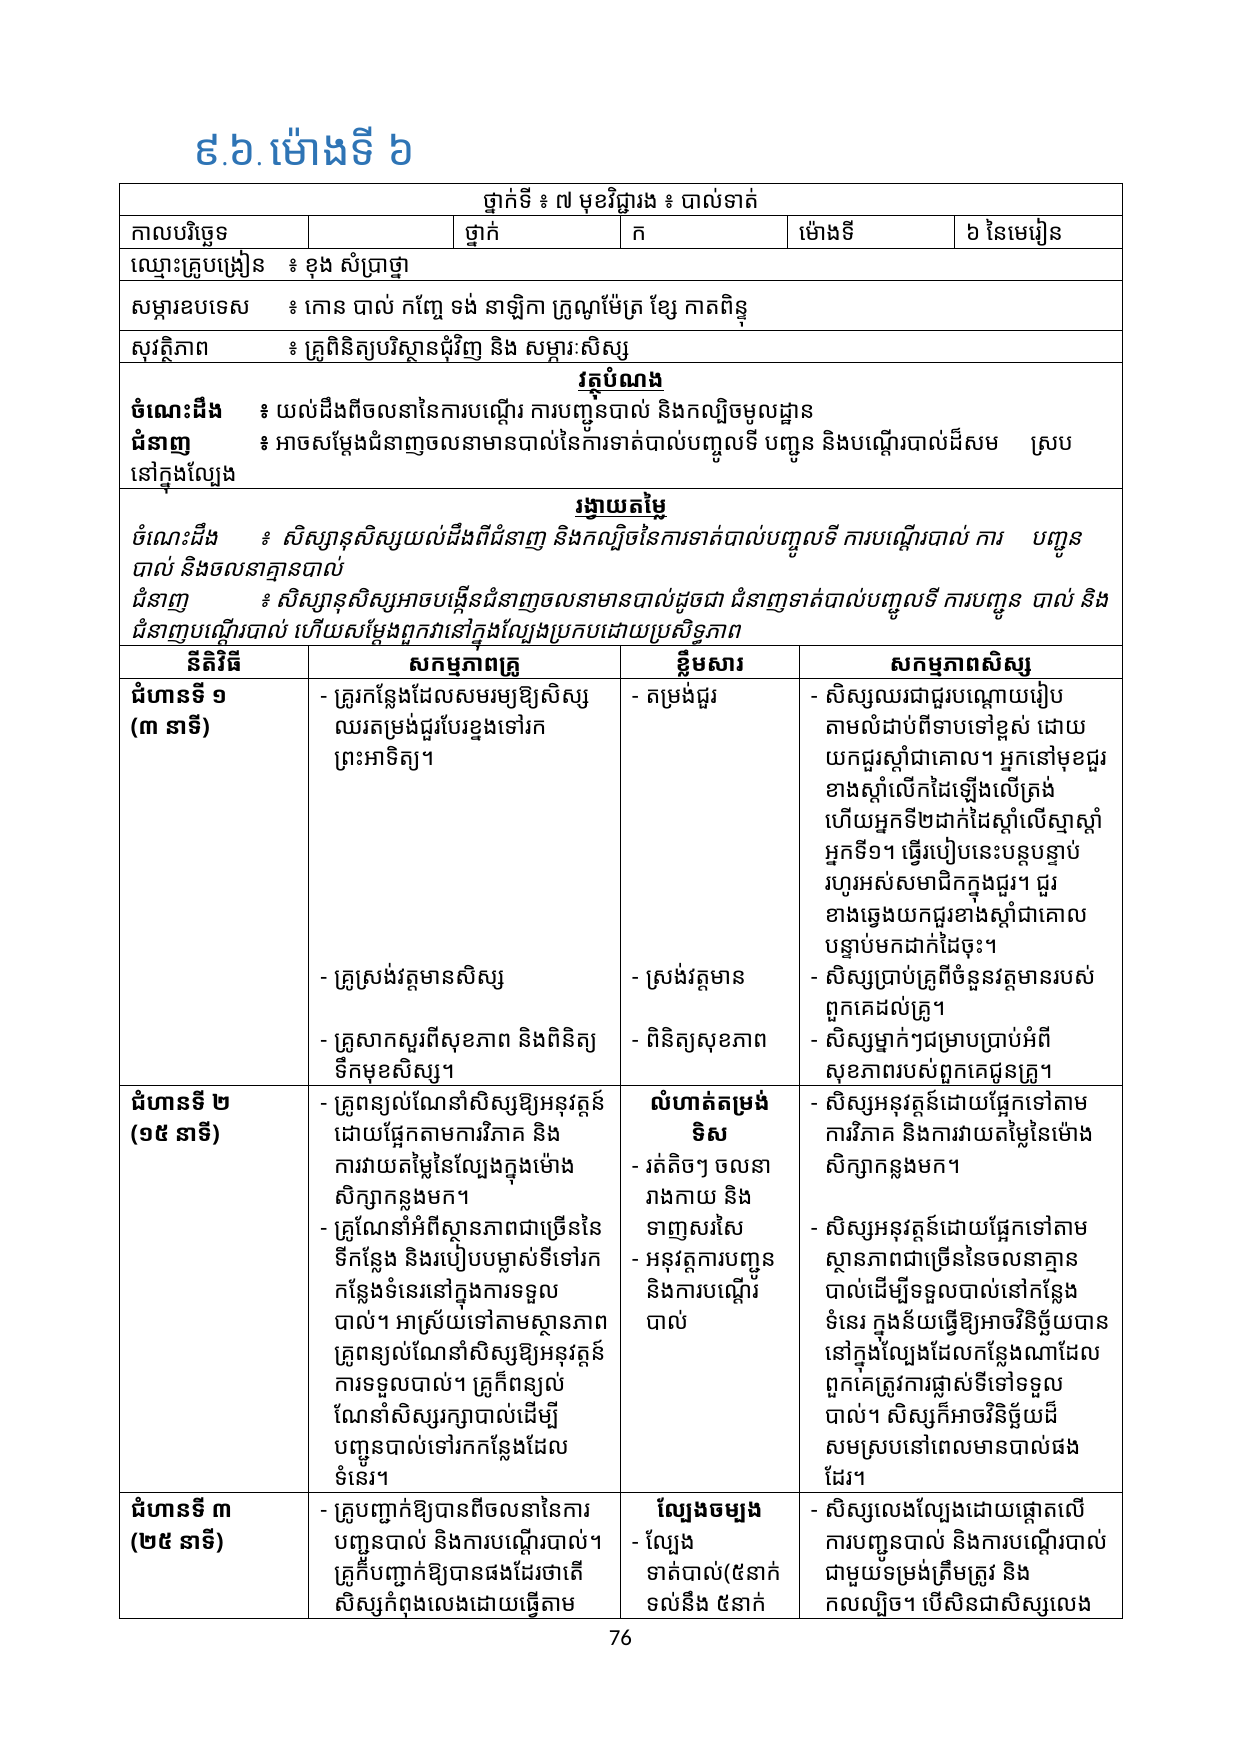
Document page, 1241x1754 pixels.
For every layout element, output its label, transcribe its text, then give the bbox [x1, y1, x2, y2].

table_cell កាលបរិច្ឆេទ [120, 216, 308, 247]
table_cell ឈ្មោះគ្រូបង្រៀន ៖ ខុង សំប្រាថ្នា [120, 249, 1122, 280]
table_cell តម្រង់ជួរ ស្រង់វត្តមាន ពិនិត្យសុខភាព [621, 679, 799, 1085]
table_cell នីតិវិធី [120, 646, 308, 678]
table_cell ថ្នាក់ [454, 216, 620, 247]
table_cell សម្ភារឧបទេស ៖ កោន បាល់ កញ្ចែ ទង់ នាឡិកា ក្រូណូម៉ែត្រ ខ្សែ កាតពិន្ទុ [120, 281, 1122, 330]
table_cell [309, 1493, 620, 1618]
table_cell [800, 1493, 1122, 1618]
table_cell សិស្សឈរជាជួរបណ្ដោយរៀបតាមលំដាប់ពីទាបទៅខ្ពស់ ដោយយកជួរស្ដាំជាគោល។ អ្នកនៅមុខជួរខាងស្ដាំលើកដៃឡើងលើត្រង់ ហើយអ្នកទី២ដាក់ដៃស្ដាំលើស្មាស្ដាំអ្នកទី១។ ធ្វើរបៀបនេះបន្តបន្ទាប់រហូរអស់សមាជិកក្នុងជួរ។ ជួរខាងឆ្វេងយកជួរខាងស្ដាំជាគោល បន្ទាប់មកដាក់ដៃចុះ។ សិស្សប្រាប់គ្រូពីចំនួនវត្តមានរបស់ពួកគេដល់គ្រូ។ សិស្សម្នាក់ៗជម្រាបប្រាប់អំពីសុខភាពរបស់ពួកគេជូនគ្រូ។ [800, 679, 1122, 1085]
table_cell ៦ នៃមេរៀន [955, 216, 1122, 247]
table_cell ក [621, 216, 787, 247]
table_cell សកម្មភាពគ្រូ [309, 646, 620, 678]
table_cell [621, 1493, 799, 1618]
table_cell សកម្មភាពសិស្ស [800, 646, 1122, 678]
table_cell សិស្សអនុវត្តន៍ដោយផ្អែកទៅតាមការវិភាគ និងការវាយតម្លៃនៃម៉ោងសិក្សាកន្លងមក។ សិស្សអនុវត្តន៍ដោយផ្អែកទៅតាមស្ថានភាពជាច្រើននៃចលនាគ្មានបាល់ដើម្បីទទួលបាល់នៅកន្លែងទំនេរ ក្នុងន័យធ្វើឱ្យអាចវិនិច្ឆ័យបាននៅក្នុងល្បែងដែលកន្លែងណាដែលពួកគេត្រូវការផ្លាស់ទីទៅទទួលបាល់។ សិស្សក៏អាចវិនិច្ឆ័យដ៏សមស្របនៅពេលមានបាល់ផងដែរ។ [800, 1086, 1122, 1492]
table_cell លំហាត់តម្រង់ទិស រត់តិចៗ ចលនារាងកាយ និងទាញសរសៃ អនុវត្តការបញ្ជូន និងការបណ្ដើរបាល់ [621, 1086, 799, 1492]
table_cell គ្រូពន្យល់ណែនាំសិស្សឱ្យអនុវត្តន៍ដោយផ្អែកតាមការវិភាគ និងការវាយតម្លៃនៃល្បែងក្នុងម៉ោងសិក្សាកន្លងមក។ គ្រូណែនាំអំពីស្ថានភាពជាច្រើននៃទីកន្លែង និងរបៀបបម្លាស់ទីទៅរកកន្លែងទំនេរនៅក្នុងការទទួលបាល់។ អាស្រ័យទៅតាមស្ថានភាព គ្រូពន្យល់ណែនាំសិស្សឱ្យអនុវត្តន៍ការទទួលបាល់។ គ្រូក៏ពន្យល់ណែនាំសិស្សរក្សាបាល់ដើម្បីបញ្ជូនបាល់ទៅរកកន្លែងដែលទំនេរ។ [309, 1086, 620, 1492]
table_cell គ្រូរកន្លែងដែលសមរម្យឱ្យសិស្សឈរតម្រង់ជួរបែរខ្នងទៅរកព្រះអាទិត្យ។ គ្រូស្រង់វត្តមានសិស្ស គ្រូសាកសួរពីសុខភាព និងពិនិត្យទឹកមុខសិស្ស។ [309, 679, 620, 1085]
table_cell រង្វាយតម្លៃ ចំណេះដឹង ៖ សិស្សានុសិស្សយល់ដឹងពីជំនាញ និងកល្បិចនៃការទាត់បាល់បញ្ចូលទី ការបណ្ដើរបាល់ ការ បញ្ជូនបាល់ និងចលនាគ្មានបាល់ ជំនាញ ៖ សិស្សានុសិស្សអាចបង្កើនជំនាញចលនាមានបាល់ដូចជា ជំនាញទាត់បាល់បញ្ជូលទី ការបញ្ជូន បាល់ និងជំនាញបណ្ដើរបាល់ ហើយសម្ដែងពួកវានៅក្នុងល្បែងប្រកបដោយប្រសិទ្ធភាព [120, 489, 1122, 645]
table_header ថ្នាក់ទី ៖ ៧ មុខវិជ្ជារង ៖ បាល់ទាត់ [120, 184, 1122, 215]
table_cell ជំហានទី ២ (១៥ នាទី) [120, 1086, 308, 1492]
table_cell វត្ថុបំណង ចំណេះដឹង ៖ យល់ដឹងពីចលនានៃការបណ្ដើរ ការបញ្ជូនបាល់ និងកល្បិចមូលដ្ឋាន ជំនាញ ៖ អាចសម្ដែងជំនាញចលនាមានបាល់នៃការទាត់បាល់បញ្ចូលទី បញ្ជូន និងបណ្ដើរបាល់ដ៏សម ស្របនៅក្នុងល្បែង [120, 363, 1122, 488]
table_cell ខ្លឹមសារ [621, 646, 799, 678]
table_cell ជំហានទី ១ (៣ នាទី) [120, 679, 308, 1085]
table_cell [309, 216, 453, 247]
table_cell ជំហានទី ៣ (២៥ នាទី) [120, 1493, 308, 1618]
table_cell សុវត្ថិភាព ៖ គ្រូពិនិត្យបរិស្ថានជុំវិញ និង សម្ភារៈសិស្ស [120, 331, 1122, 362]
table_cell ម៉ោងទី [788, 216, 954, 247]
subtitle ៩.៦. ម៉ោ​ងទី ៦ [118, 118, 1122, 178]
